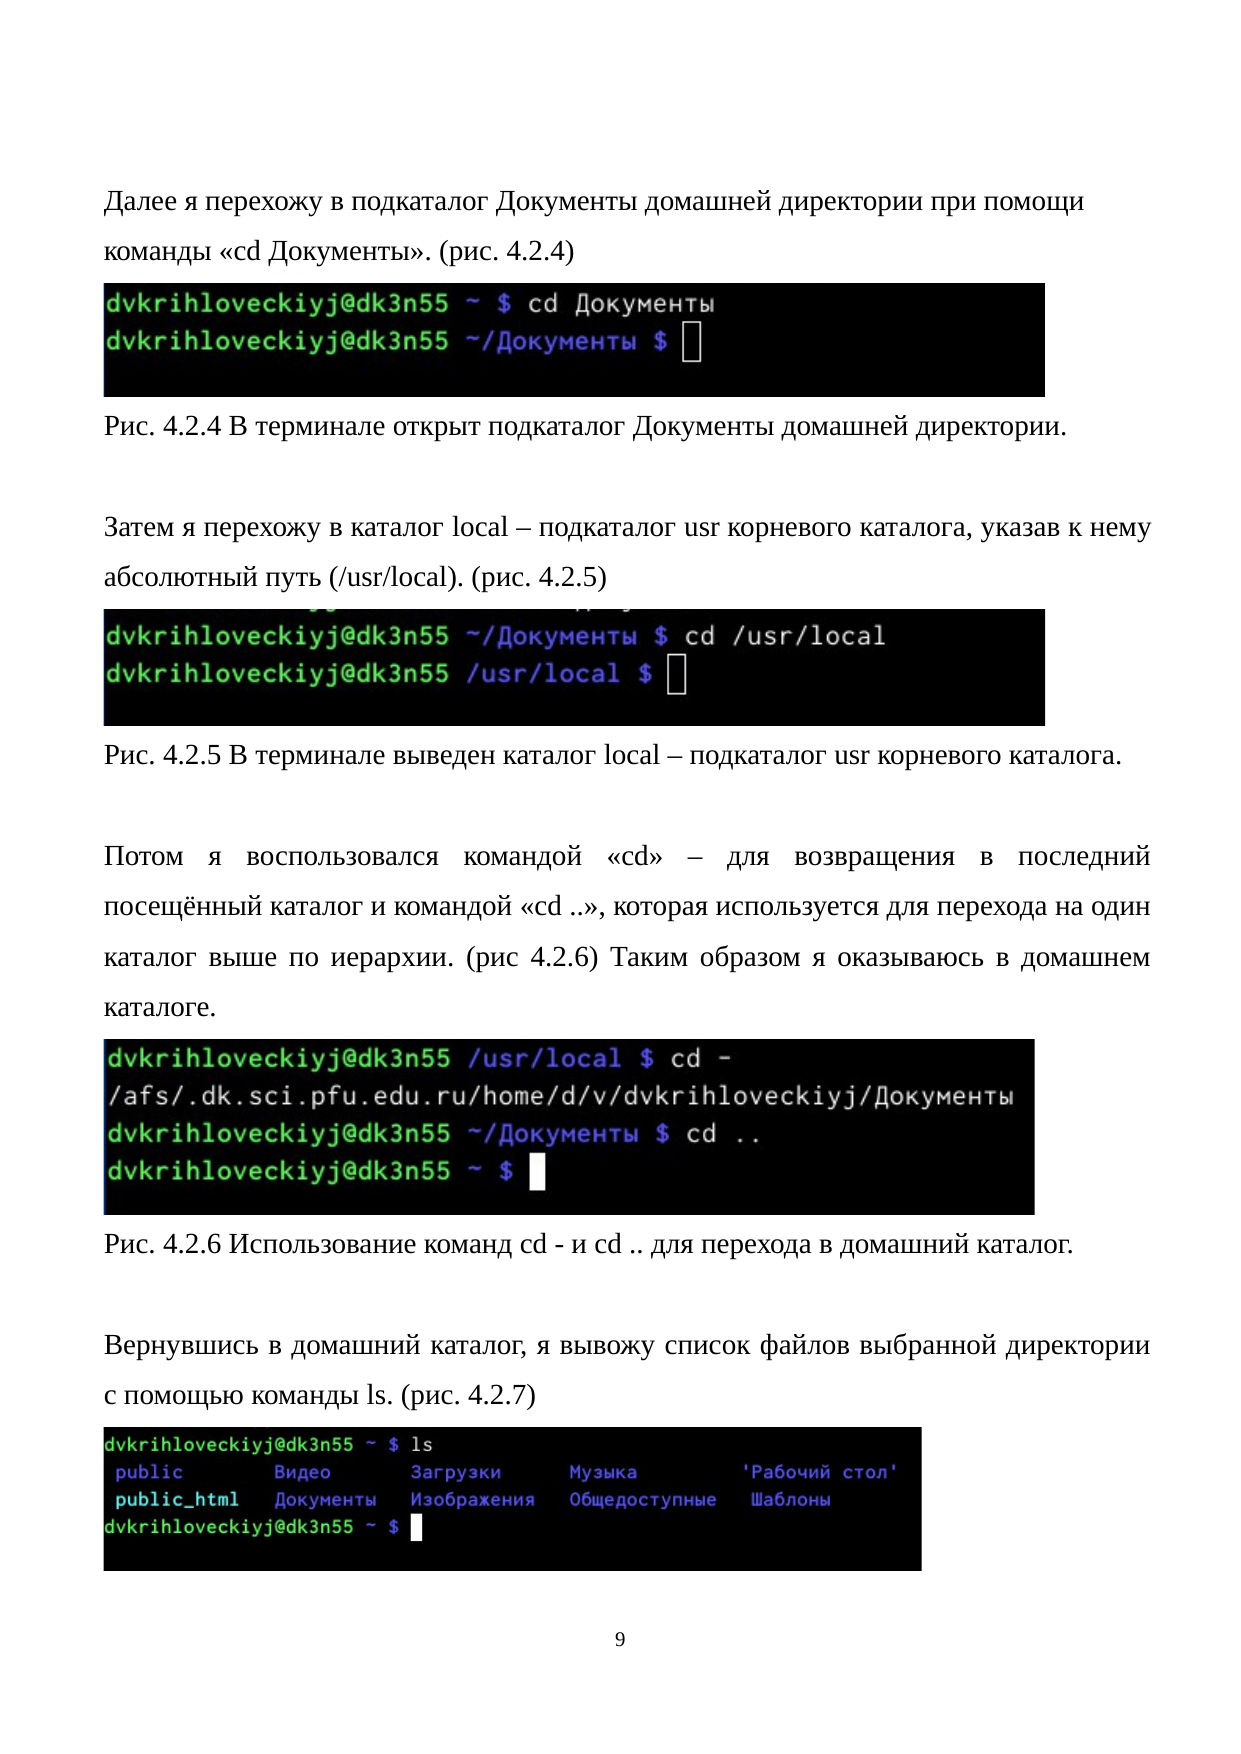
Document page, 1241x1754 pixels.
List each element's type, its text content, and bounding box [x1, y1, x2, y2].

text Затем я перехожу в каталог local – подкаталог usr корневого каталога, указав к нему абсолютный путь (/usr/local). (рис. 4.2.5) [103, 509, 1152, 593]
text Далее я перехожу в подкаталог Документы домашней директории при помощи [103, 183, 1152, 217]
picture [103, 1039, 1035, 1215]
text Рис. 4.2.5 В терминале выведен каталог local – подкаталог usr корневого каталога. [103, 737, 1152, 771]
text Рис. 4.2.4 В терминале открыт подкаталог Документы домашней директории. [103, 408, 1152, 442]
picture [103, 1427, 922, 1571]
text команды «cd Документы». (рис. 4.2.4) [103, 233, 1152, 267]
text Рис. 4.2.6 Использование команд cd - и cd .. для перехода в домашний каталог. [103, 1226, 1152, 1260]
text Потом я воспользовался командой «cd» – для возвращения в последний посещённый каталог и командой «cd ..», которая используется для перехода на один каталог выше по иерархии. (рис 4.2.6) Таким образом я оказываюсь в домашнем каталоге. [103, 838, 1152, 1022]
text Вернувшись в домашний каталог, я вывожу список файлов выбранной директории с помощью команды ls. (рис. 4.2.7) [103, 1327, 1152, 1411]
picture [103, 283, 1045, 397]
picture [103, 609, 1046, 726]
